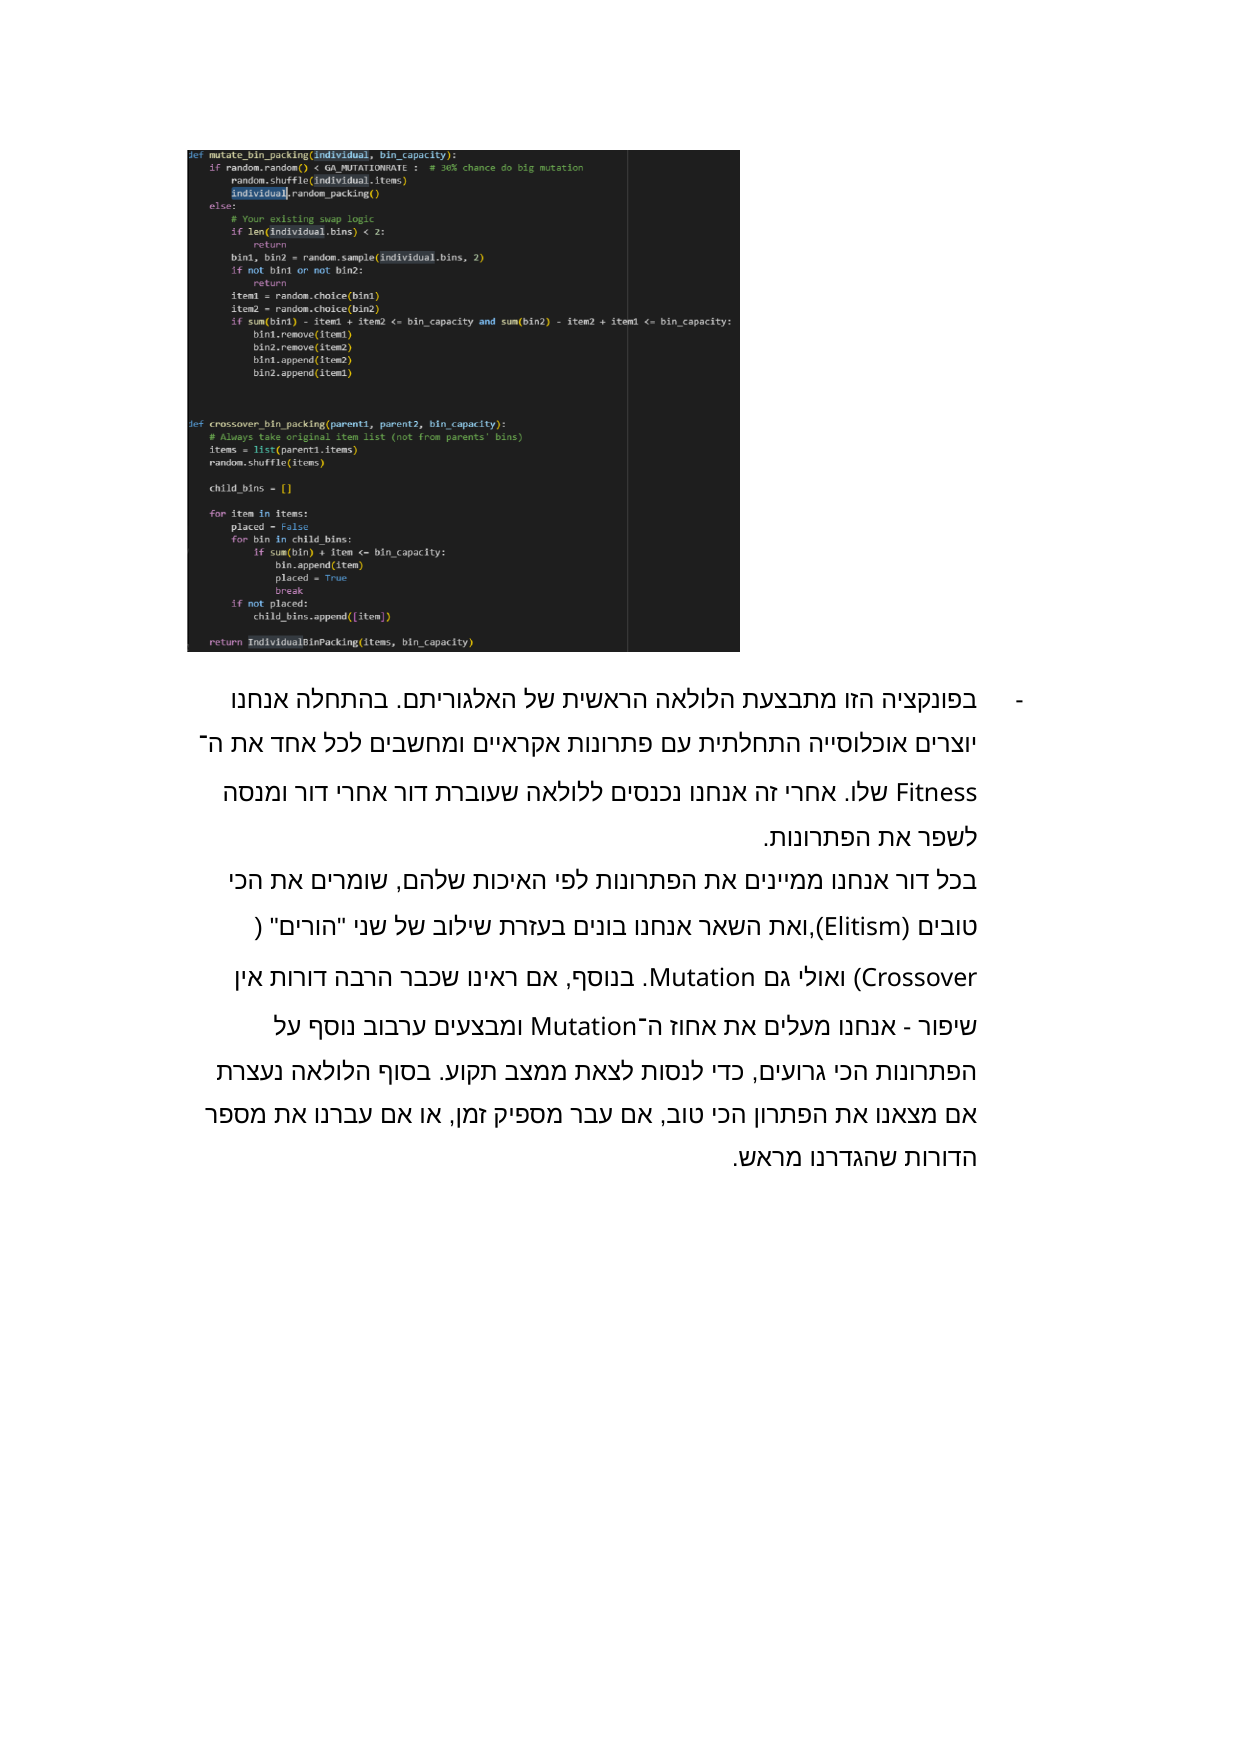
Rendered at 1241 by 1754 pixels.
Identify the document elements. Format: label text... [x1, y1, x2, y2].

picture [187, 150, 740, 652]
list בפונקציה הזו מתבצעת הלולאה הראשית של האלגוריתם. בהתחלה אנחנו יוצרים אוכלוסייה התחלתית עם פתרונות אקראיים ומחשבים לכל אחד את ה־Fitness שלו. אחרי זה אנחנו נכנסים ללולאה שעוברת דור אחרי דור ומנסה לשפר את הפתרונות. [187, 685, 1015, 851]
list בכל דור אנחנו ממיינים את הפתרונות לפי האיכות שלהם, שומרים את הכי טובים (Elitism),ואת השאר אנחנו בונים בעזרת שילוב של שני "הורים" (Crossover) ואולי גם Mutation. בנוסף, אם ראינו שכבר הרבה דורות אין שיפור - אנחנו מעלים את אחוז ה־Mutation ומבצעים ערבוב נוסף על הפתרונות הכי גרועים, כדי לנסות לצאת ממצב תקוע. בסוף הלולאה נעצרת אם מצאנו את הפתרון הכי טוב, אם עבר מספיק זמן, או אם עברנו את מספר הדורות שהגדרנו מראש. [187, 866, 978, 1172]
